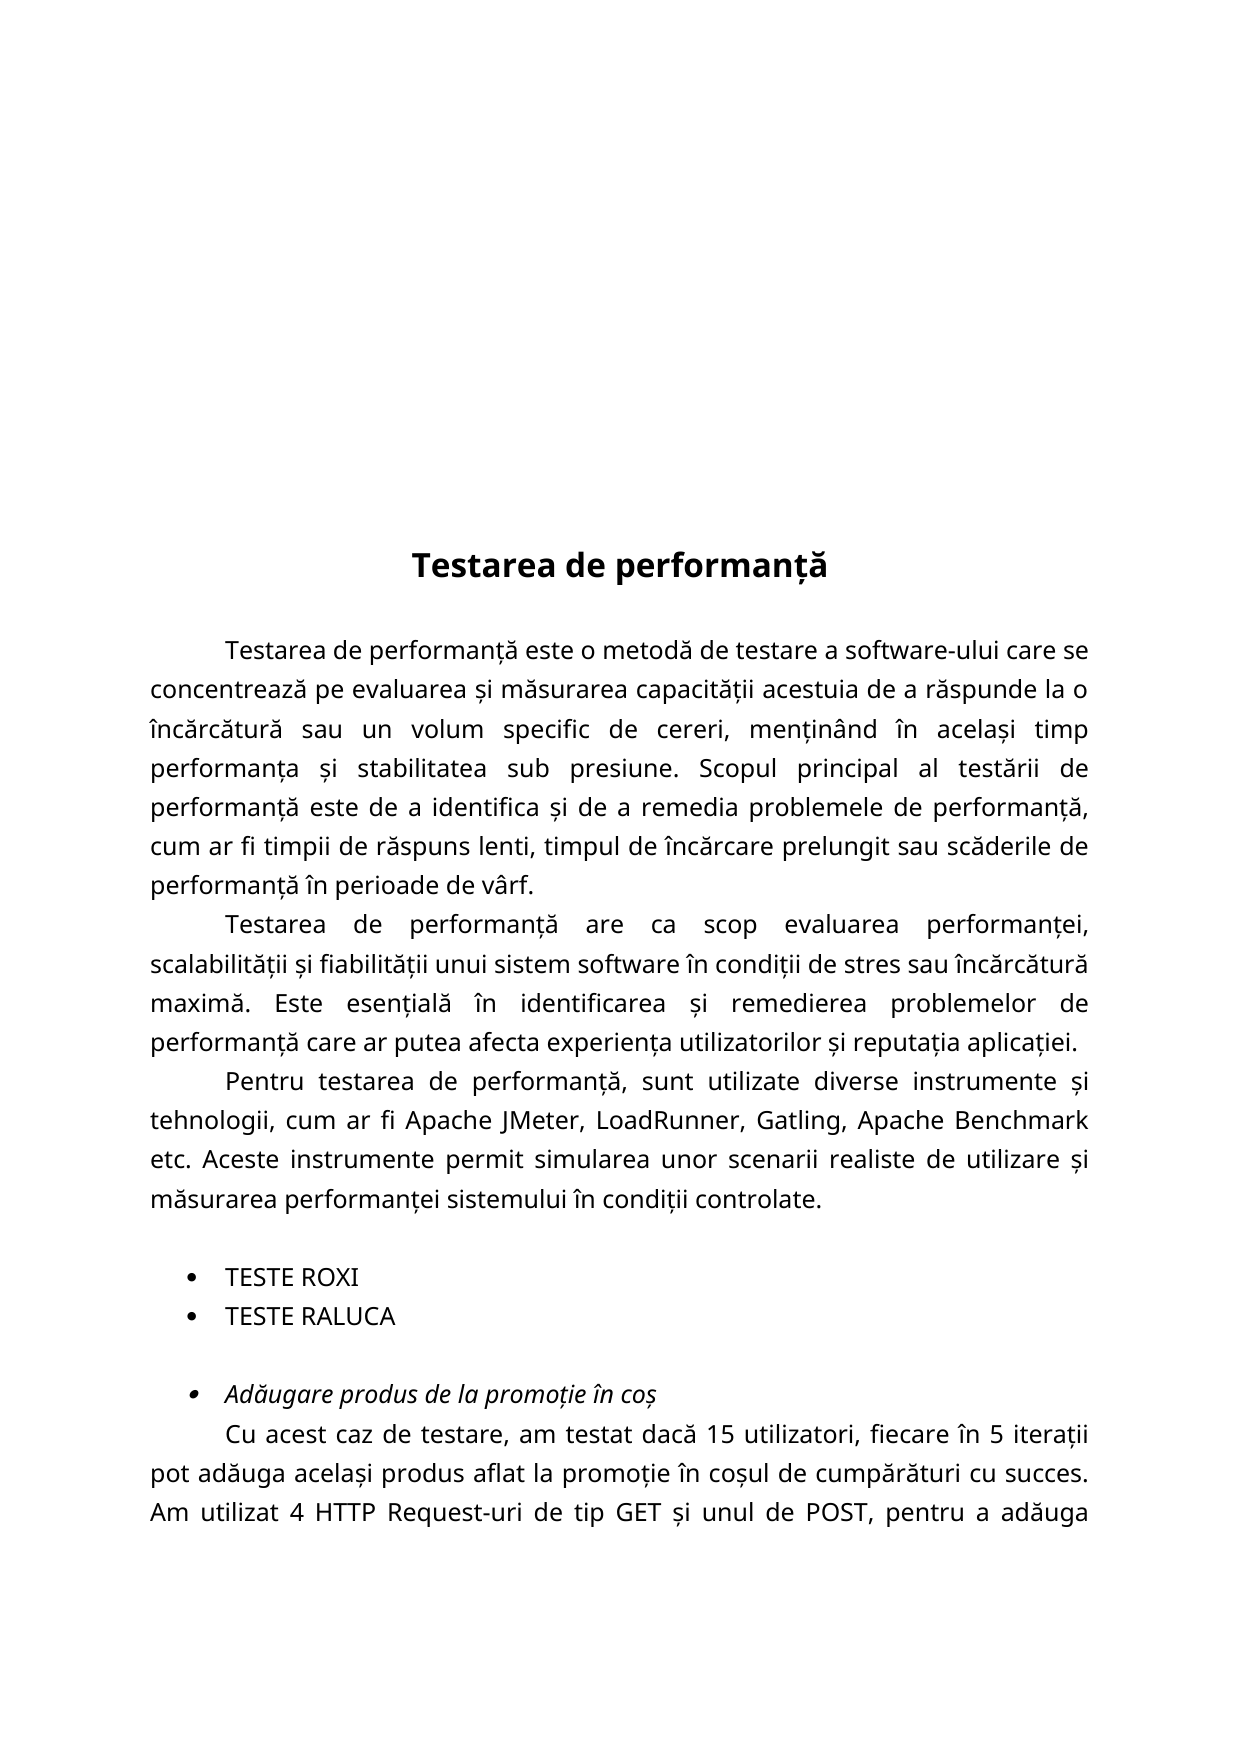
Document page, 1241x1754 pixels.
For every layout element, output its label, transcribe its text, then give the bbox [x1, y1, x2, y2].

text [150, 1416, 1090, 1529]
text Pentru testarea de performanță, sunt utilizate diverse instrumente și tehnologii, cum ar fi Apache JMeter, LoadRunner, Gatling, Apache Benchmark etc. Aceste instrumente permit simularea unor scenarii realiste de utilizare și măsurarea performanței sistemului în condiții controlate. [150, 1064, 1090, 1215]
list Adăugare produs de la promoție în coș [187, 1377, 1090, 1411]
text Testarea de performanță are ca scop evaluarea performanței, scalabilității și fiabilității unui sistem software în condiții de stres sau încărcătură maximă. Este esențială în identificarea și remedierea problemelor de performanță care ar putea afecta experiența utilizatorilor și reputația aplicației. [150, 907, 1090, 1059]
subtitle Testarea de performanță [150, 542, 1090, 587]
text Testarea de performanță este o metodă de testare a software-ului care se concentrează pe evaluarea și măsurarea capacității acestuia de a răspunde la o încărcătură sau un volum specific de cereri, menținând în același timp performanța și stabilitatea sub presiune. Scopul principal al testării de performanță este de a identifica și de a remedia problemele de performanță, cum ar fi timpii de răspuns lenti, timpul de încărcare prelungit sau scăderile de performanță în perioade de vârf. [150, 633, 1090, 902]
list TESTE RALUCA [187, 1299, 1090, 1333]
list TESTE ROXI [187, 1260, 1090, 1294]
